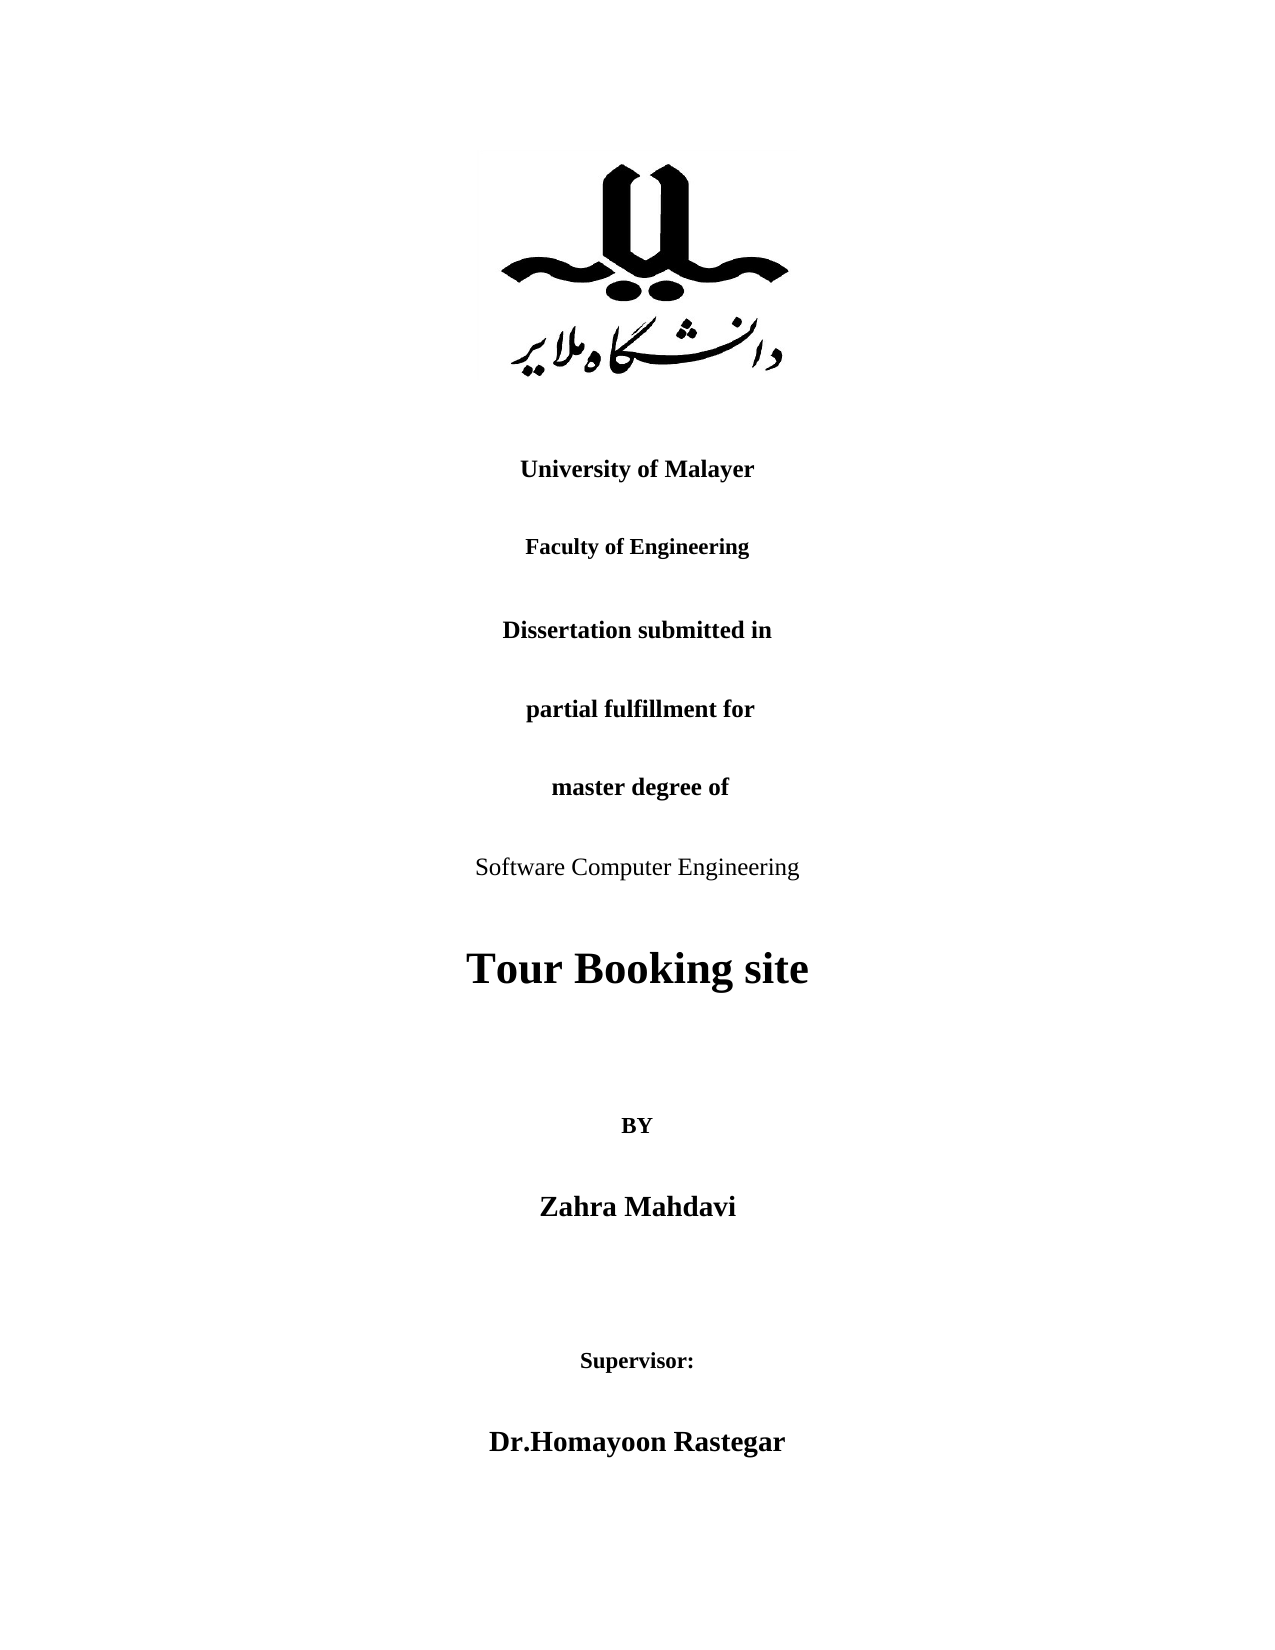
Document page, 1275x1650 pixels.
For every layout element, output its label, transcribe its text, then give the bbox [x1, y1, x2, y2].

text Supervisor: [150, 1347, 1124, 1374]
picture [477, 150, 798, 380]
text Zahra Mahdavi [150, 1189, 1125, 1222]
text University of Malayer [150, 454, 1124, 482]
text Dissertation submitted in [150, 615, 1124, 643]
text partial fulfillment for [150, 694, 1131, 722]
text Faculty of Engineering [150, 533, 1124, 559]
text master degree of [150, 772, 1131, 801]
text Dr.Homayoon Rastegar [150, 1424, 1124, 1457]
text Tour Booking site [150, 941, 1125, 993]
text Software Computer Engineering [150, 852, 1124, 881]
text BY [150, 1112, 1124, 1139]
